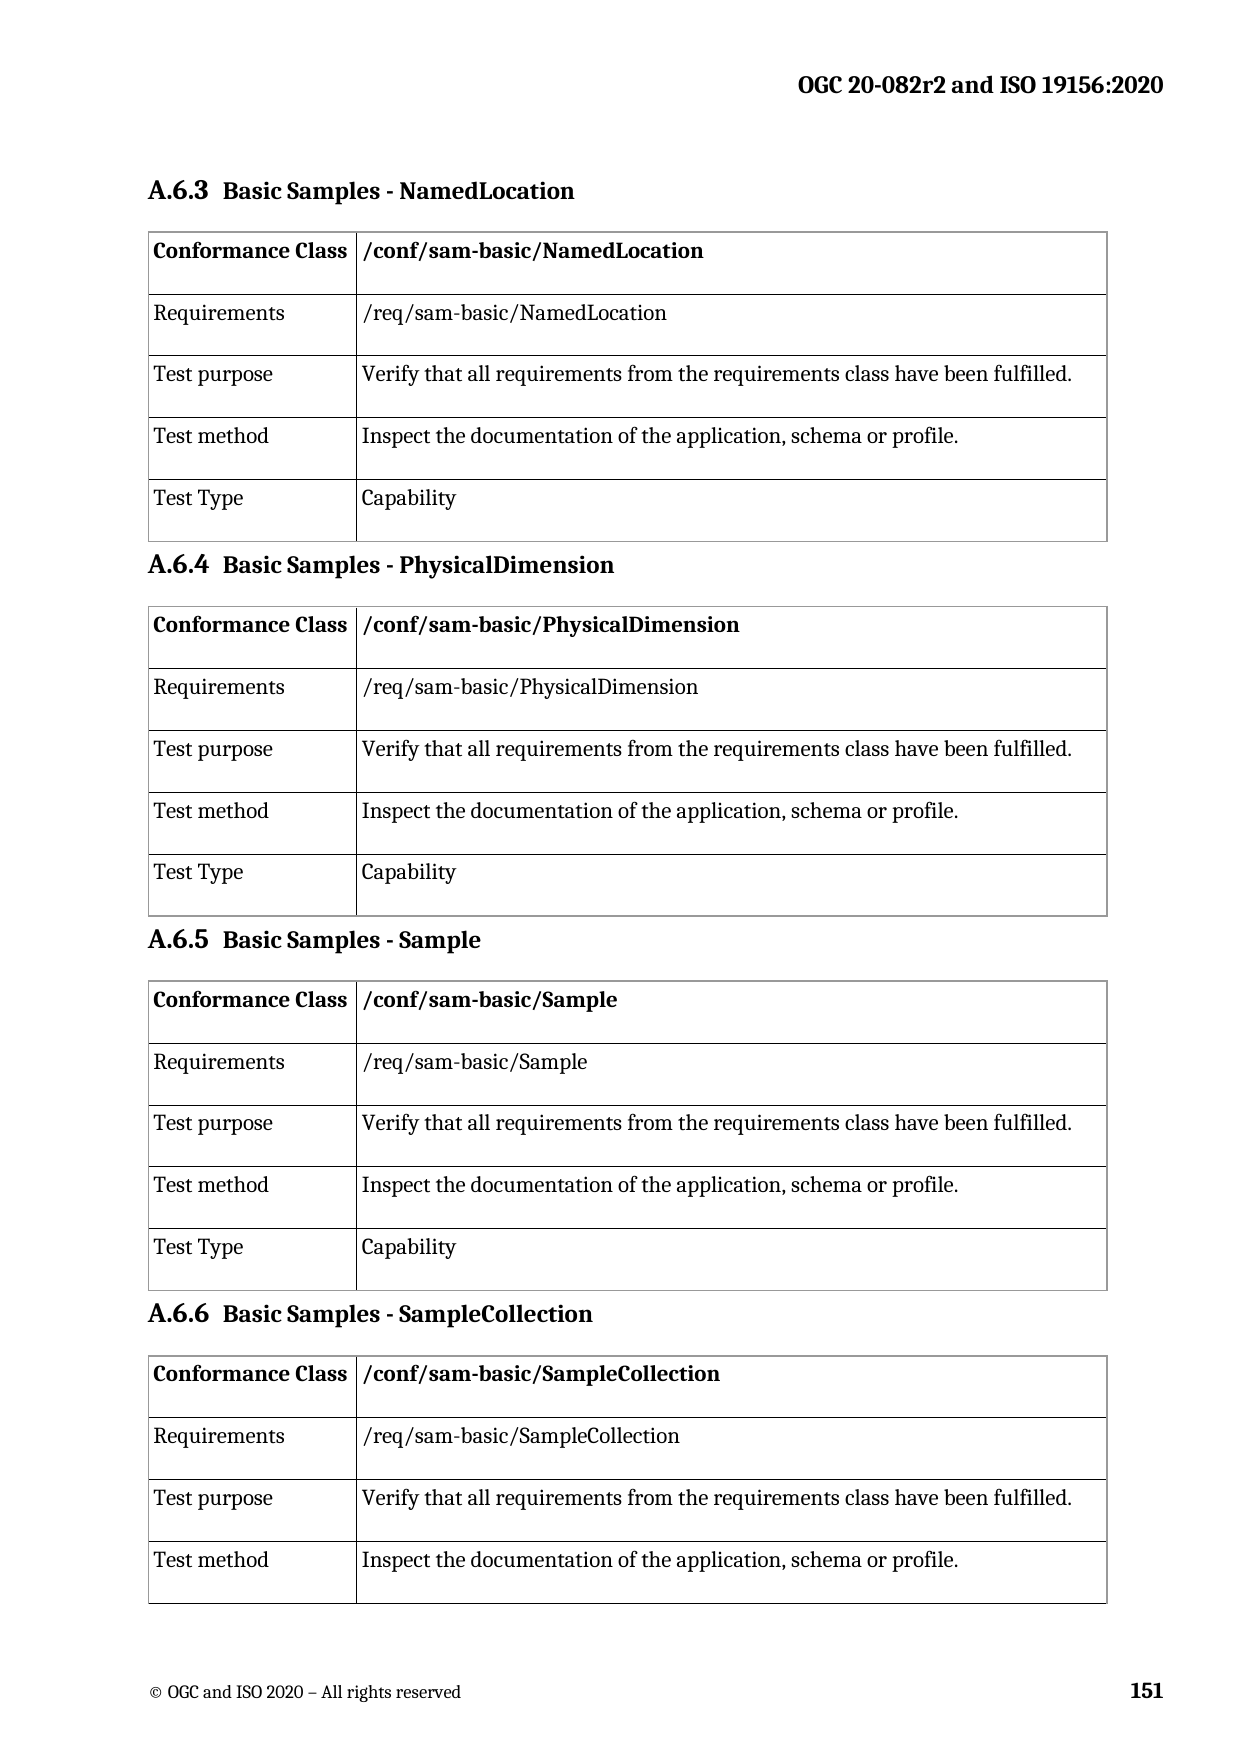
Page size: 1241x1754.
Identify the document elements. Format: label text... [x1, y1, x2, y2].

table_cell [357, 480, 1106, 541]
text Basic Samples - NamedLocation [148, 174, 1163, 206]
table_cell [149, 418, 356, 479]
text Basic Samples - PhysicalDimension [148, 548, 1163, 581]
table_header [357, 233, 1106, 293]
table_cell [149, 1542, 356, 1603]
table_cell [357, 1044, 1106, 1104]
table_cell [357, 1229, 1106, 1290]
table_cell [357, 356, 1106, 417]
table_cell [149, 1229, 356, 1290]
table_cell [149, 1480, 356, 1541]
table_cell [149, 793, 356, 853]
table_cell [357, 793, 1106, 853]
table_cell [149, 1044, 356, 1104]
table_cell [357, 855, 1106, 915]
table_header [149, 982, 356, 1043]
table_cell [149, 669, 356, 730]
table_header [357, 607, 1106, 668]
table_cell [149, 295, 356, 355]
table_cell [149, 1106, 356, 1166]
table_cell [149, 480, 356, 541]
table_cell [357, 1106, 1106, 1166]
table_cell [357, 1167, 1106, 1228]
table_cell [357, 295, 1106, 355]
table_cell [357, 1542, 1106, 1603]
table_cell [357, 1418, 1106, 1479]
text Basic Samples - Sample [148, 923, 1163, 955]
text Basic Samples - SampleCollection [148, 1298, 1163, 1330]
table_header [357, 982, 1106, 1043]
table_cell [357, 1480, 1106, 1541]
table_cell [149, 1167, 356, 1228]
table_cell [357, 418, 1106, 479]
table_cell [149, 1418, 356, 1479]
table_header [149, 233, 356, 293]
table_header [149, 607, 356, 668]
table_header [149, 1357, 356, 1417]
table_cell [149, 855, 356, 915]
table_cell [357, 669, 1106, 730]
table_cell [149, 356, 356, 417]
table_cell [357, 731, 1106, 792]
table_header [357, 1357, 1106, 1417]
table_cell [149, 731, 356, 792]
